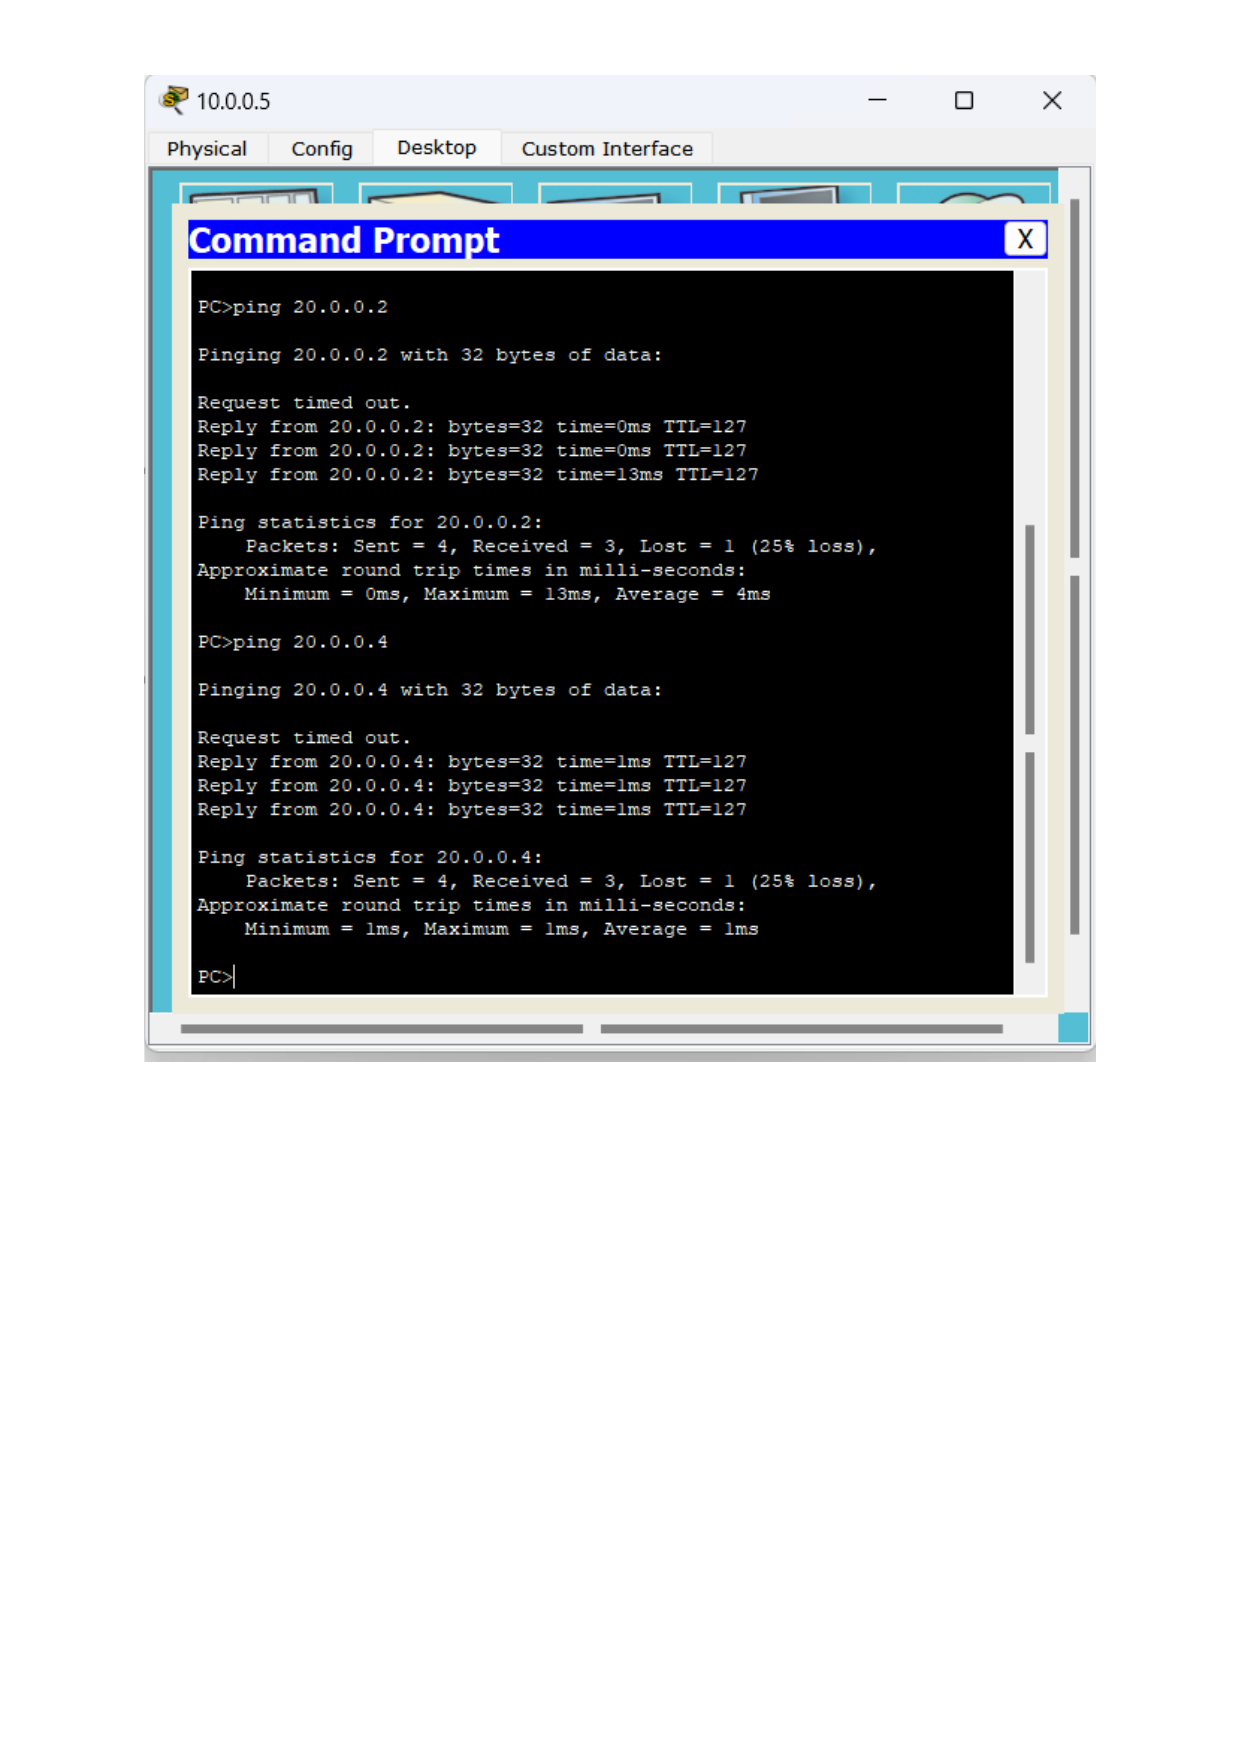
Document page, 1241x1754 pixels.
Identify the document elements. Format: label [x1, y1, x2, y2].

picture [144, 75, 1096, 1062]
